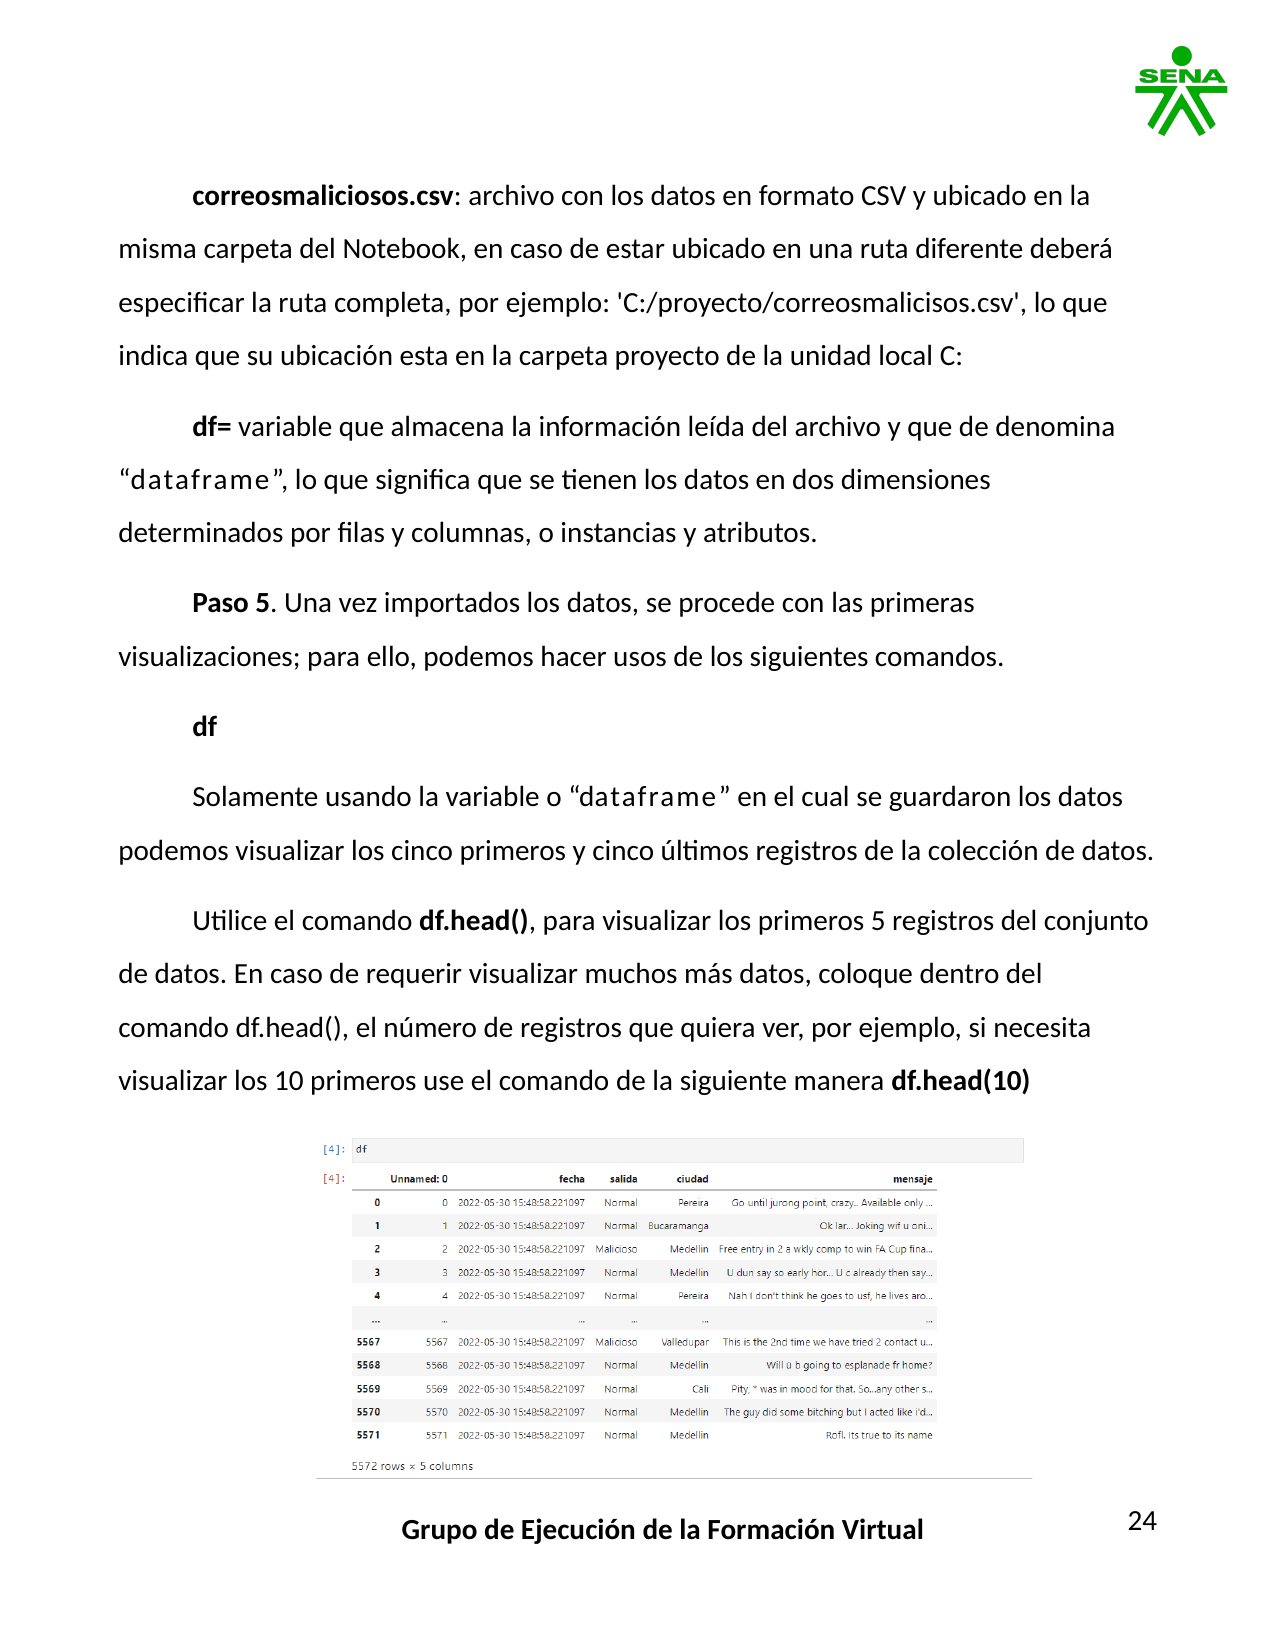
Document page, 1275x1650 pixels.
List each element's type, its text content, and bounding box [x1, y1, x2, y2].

picture [1135, 46, 1228, 136]
text df [118, 708, 1157, 744]
text Utilice el comando df.head(), para visualizar los primeros 5 registros del conjunto de datos. En caso de requerir visualizar muchos más datos, coloque dentro del comando df.head(), el número de registros que quiera ver, por ejemplo, si necesita visualizar los 10 primeros use el comando de la siguiente manera df.head(10) [118, 902, 1157, 1098]
text Solamente usando la variable o “dataframe” en el cual se guardaron los datos podemos visualizar los cinco primeros y cinco últimos registros de la colección de datos. [118, 778, 1157, 867]
text Paso 5. Una vez importados los datos, se procede con las primeras visualizaciones; para ello, podemos hacer usos de los siguientes comandos. [118, 584, 1157, 674]
text df= variable que almacena la información leída del archivo y que de denomina “dataframe”, lo que significa que se tienen los datos en dos dimensiones determinados por filas y columnas, o instancias y atributos. [118, 408, 1157, 550]
text correosmaliciosos.csv: archivo con los datos en formato CSV y ubicado en la misma carpeta del Notebook, en caso de estar ubicado en una ruta diferente deberá especificar la ruta completa, por ejemplo: 'C:/proyecto/correosmalicisos.csv', lo que indica que su ubicación esta en la carpeta proyecto de la unidad local C: [118, 177, 1157, 373]
picture [316, 1132, 1033, 1479]
